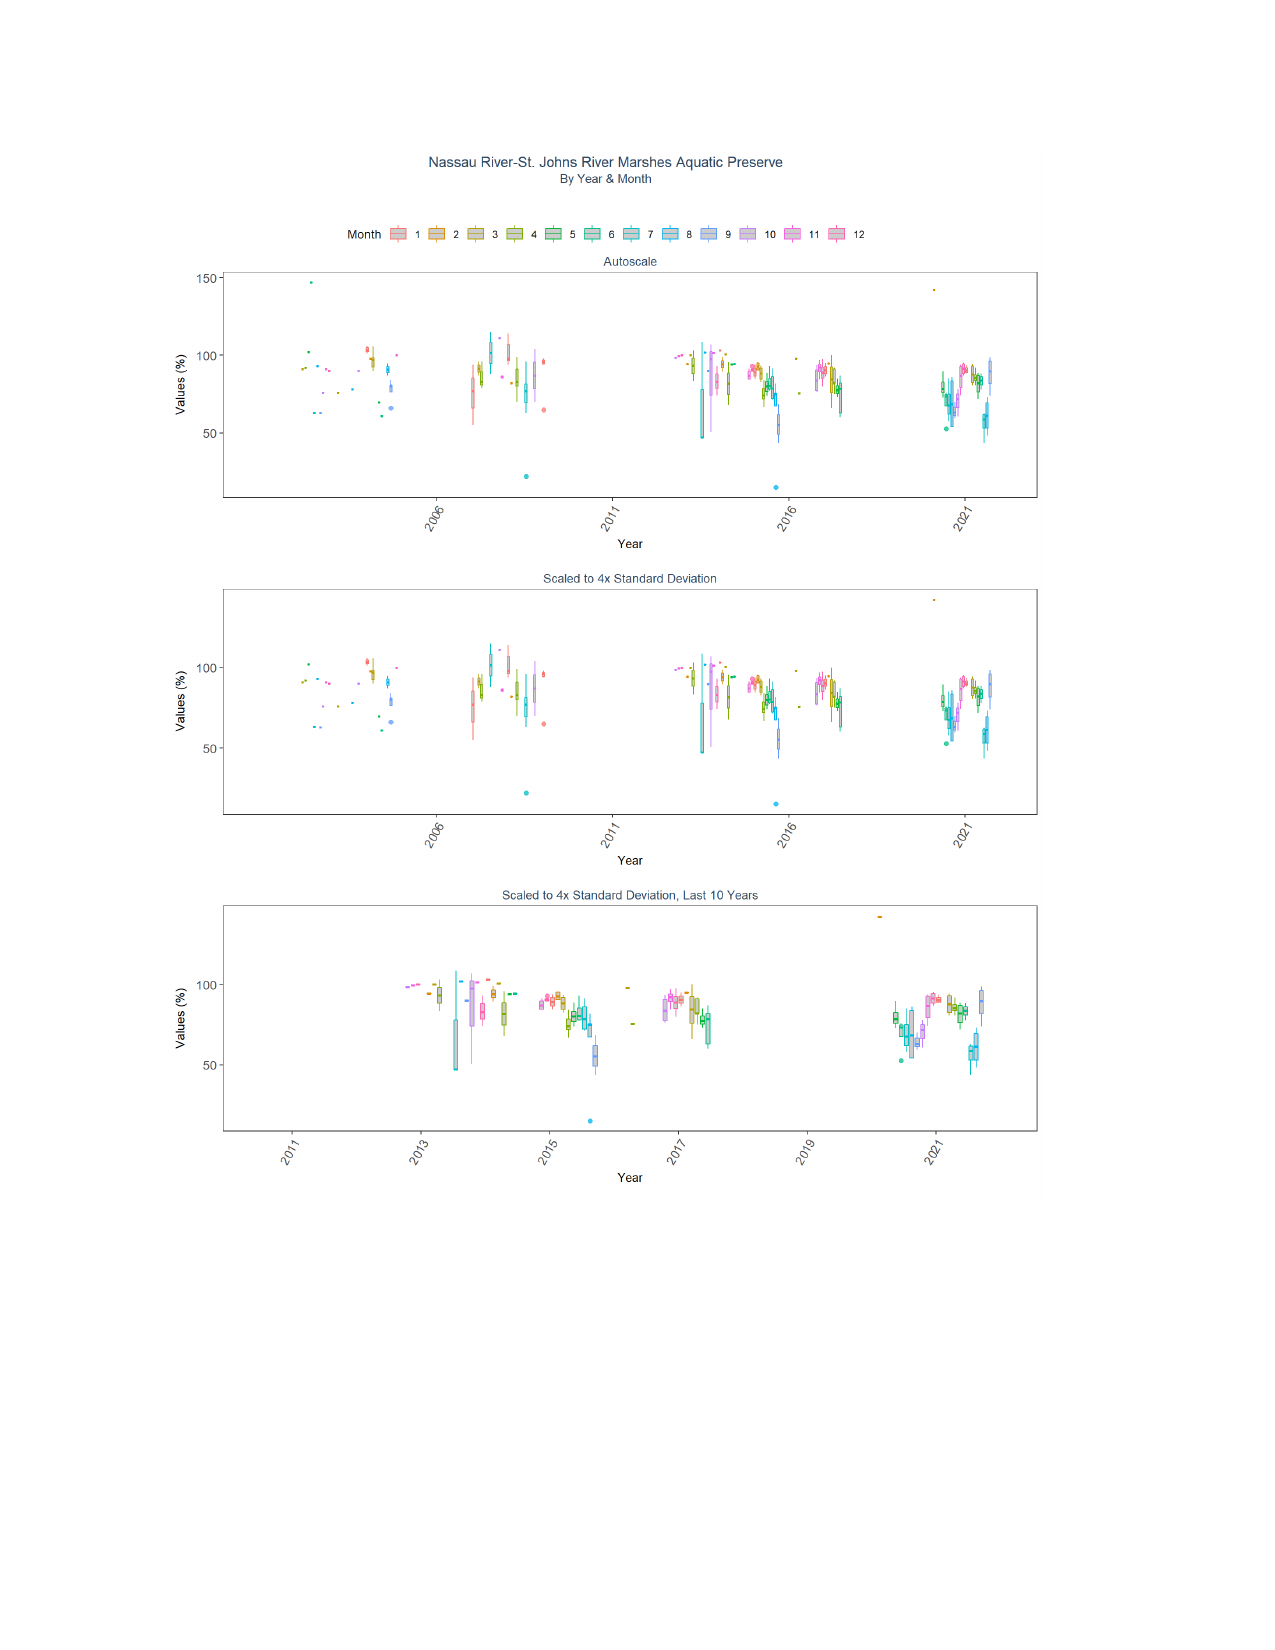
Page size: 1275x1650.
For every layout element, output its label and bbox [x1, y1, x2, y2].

picture [168, 150, 1044, 1200]
